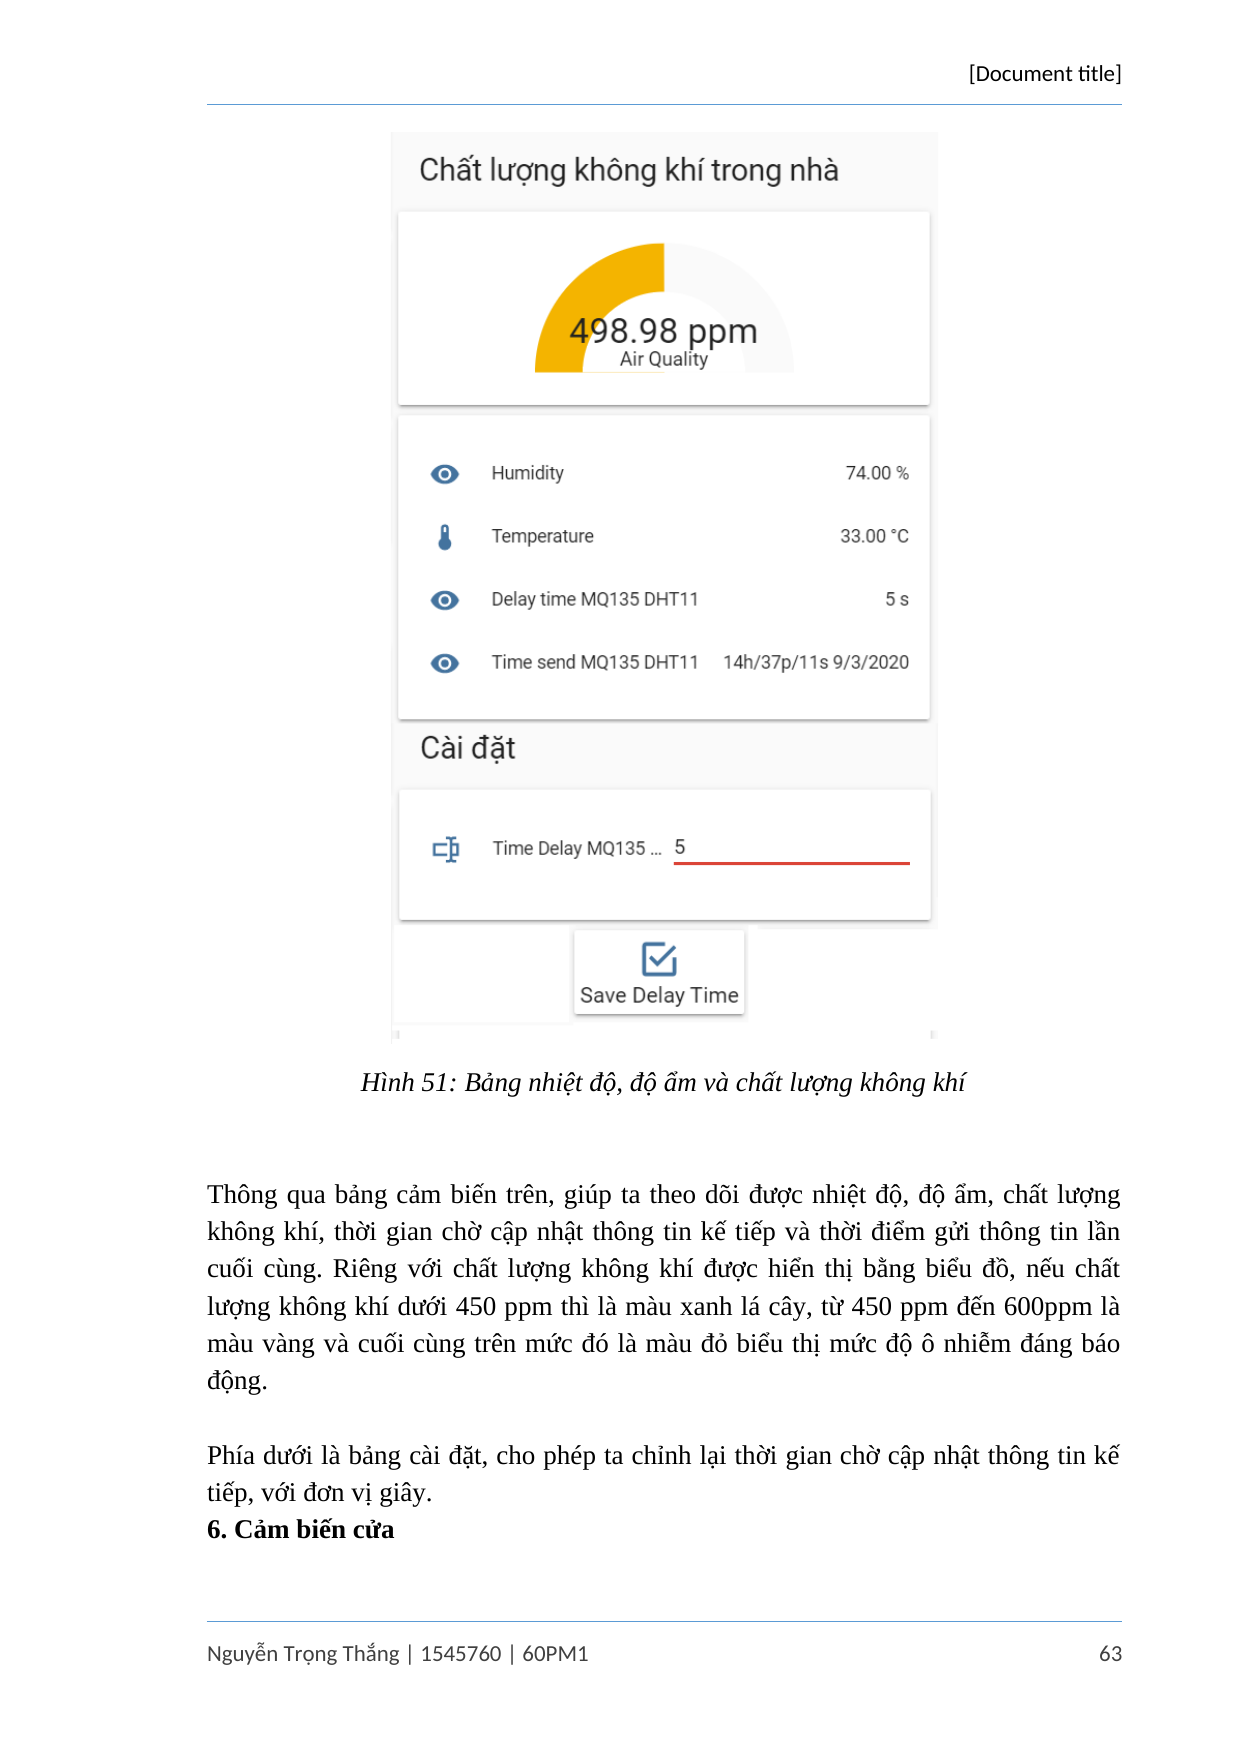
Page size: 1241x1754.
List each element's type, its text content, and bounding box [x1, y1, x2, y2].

text 6. Cảm biến cửa [207, 1513, 1122, 1544]
text Phía dưới là bảng cài đặt, cho phép ta chỉnh lại thời gian chờ cập nhật thông tin kế tiếp, với đơn vị giây. [207, 1439, 1122, 1507]
text Thông qua bảng cảm biến trên, giúp ta theo dõi được nhiệt độ, độ ẩm, chất lượng không khí, thời gian chờ cập nhật thông tin kế tiếp và thời điểm gửi thông tin lần cuối cùng. Riêng với chất lượng không khí được hiển thị bằng biểu đồ, nếu chất lượng không khí dưới 450 ppm thì là màu xanh lá cây, từ 450 ppm đến 600ppm là màu vàng và cuối cùng trên mức đó là màu đỏ biểu thị mức độ ô nhiễm đáng báo động. [207, 1178, 1122, 1395]
picture [390, 132, 939, 1044]
text Hình 51: Bảng nhiệt độ, độ ẩm và chất lượng không khí [207, 1066, 1122, 1097]
